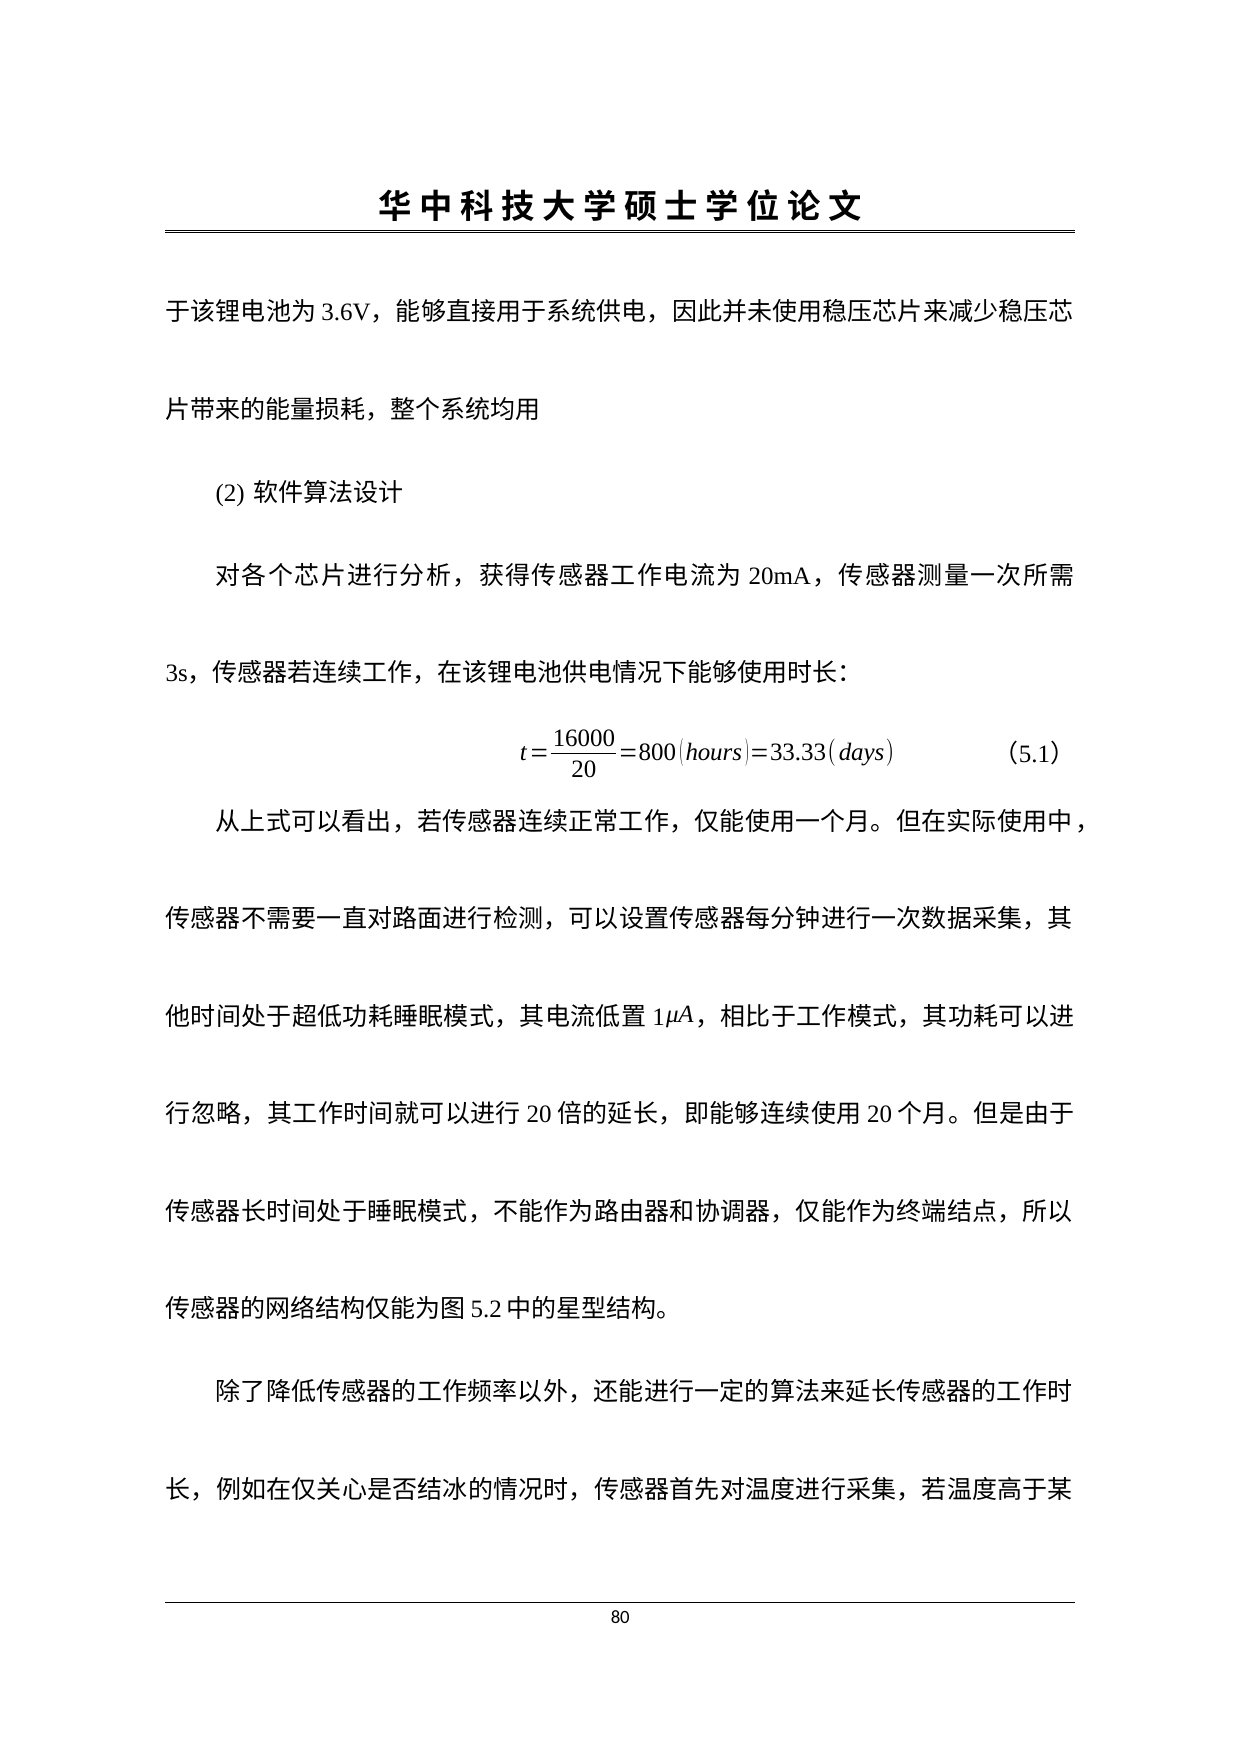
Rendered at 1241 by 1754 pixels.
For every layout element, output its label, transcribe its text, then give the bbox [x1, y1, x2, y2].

text （5.1） [165, 722, 1075, 787]
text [165, 277, 1075, 440]
list 软件算法设计 [215, 458, 1075, 523]
text 从上式可以看出，若传感器连续正常工作，仅能使用一个月。但在实际使用中，传感器不需要一直对路面进行检测，可以设置传感器每分钟进行一次数据采集，其他时间处于超低功耗睡眠模式，其电流低置1，相比于工作模式，其功耗可以进行忽略，其工作时间就可以进行20倍的延长，即能够连续使用20个月。但是由于传感器长时间处于睡眠模式，不能作为路由器和协调器，仅能作为终端结点，所以传感器的网络结构仅能为图5.2中的星型结构。 [165, 787, 1075, 1339]
text 对各个芯片进行分析，获得传感器工作电流为20mA，传感器测量一次所需3s，传感器若连续工作，在该锂电池供电情况下能够使用时长： [165, 541, 1075, 703]
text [165, 1357, 1075, 1520]
